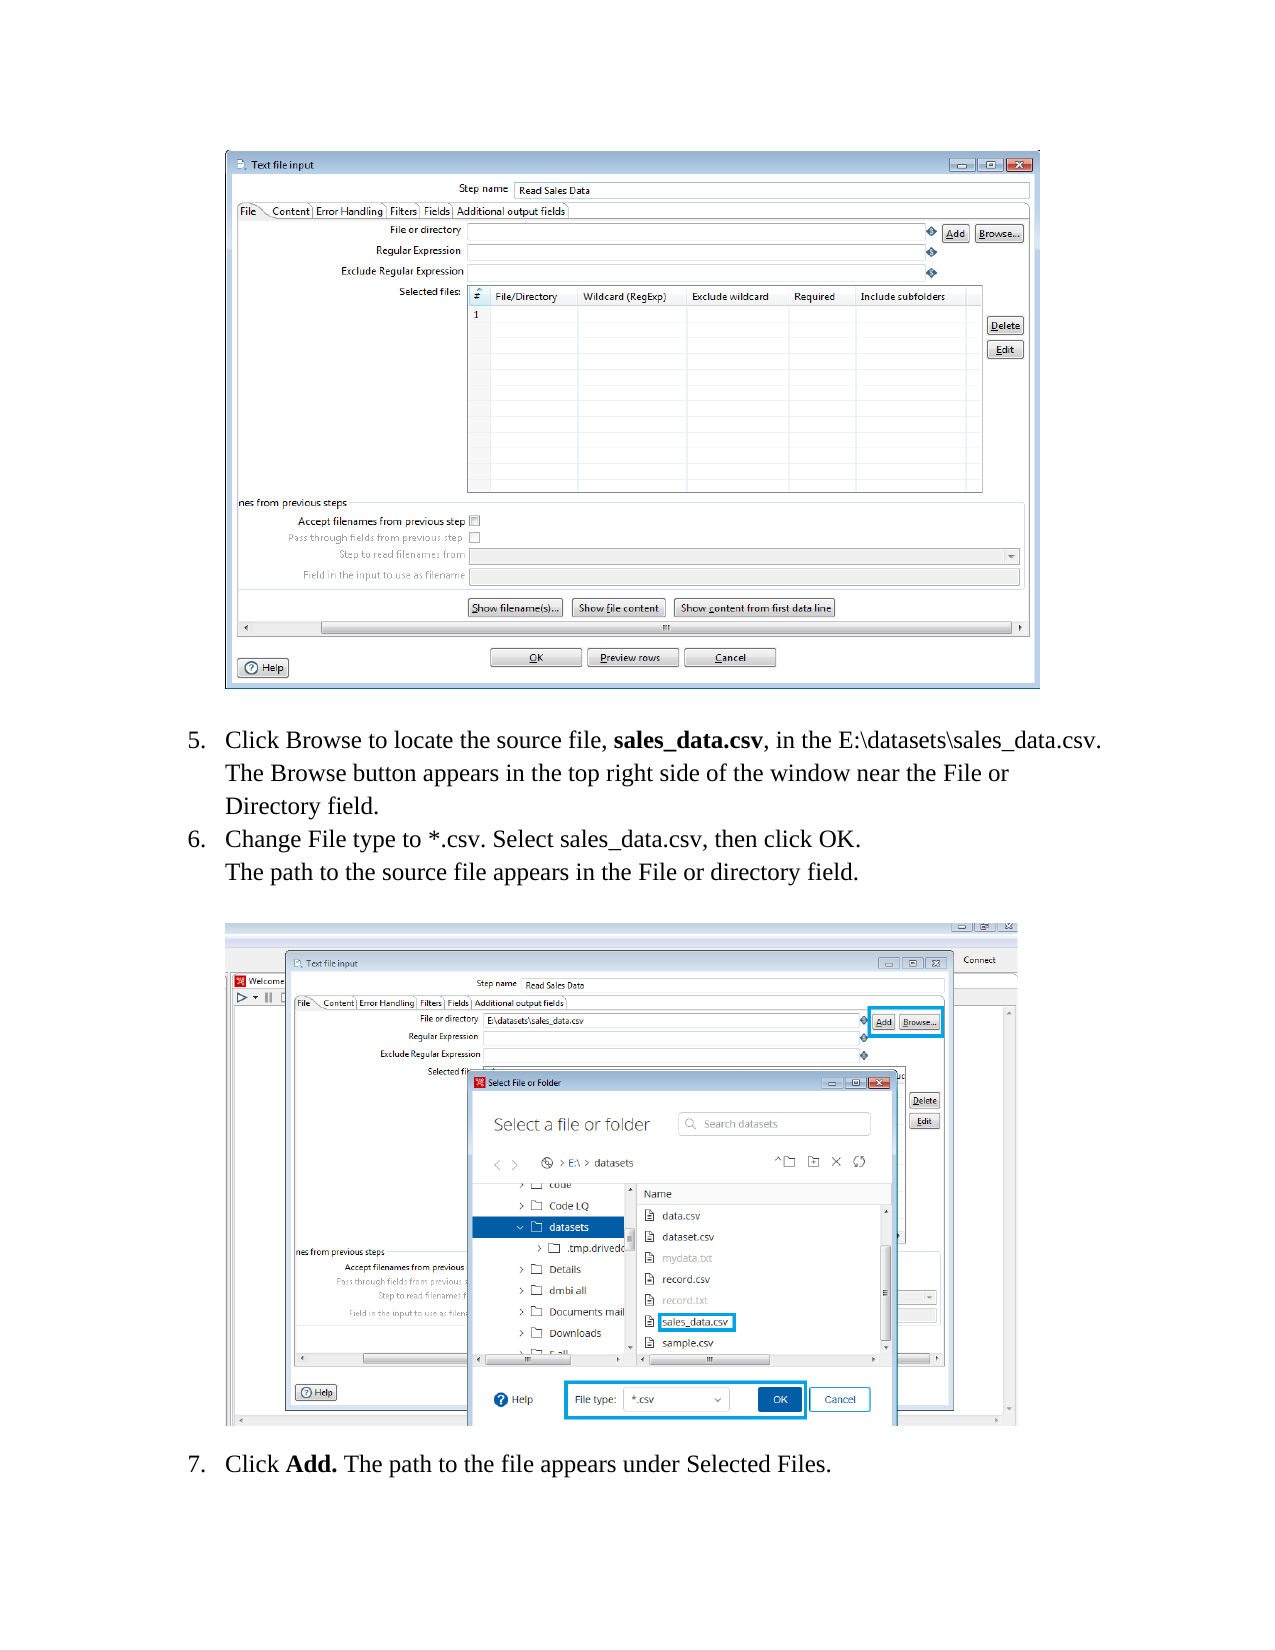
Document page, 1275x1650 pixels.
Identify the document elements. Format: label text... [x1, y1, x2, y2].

picture [225, 150, 1040, 689]
list Click Browse to locate the source file, sales_data.csv, in the E:\datasets\sales_data.csv. The Browse button appears in the top right side of the window near the File or Directory field. [187, 725, 1125, 820]
picture [225, 923, 1030, 1445]
list Click Add. The path to the file appears under Selected Files. [187, 1449, 1125, 1477]
text The path to the source file appears in the File or directory field. [225, 857, 1125, 886]
list Change File type to *.csv. Select sales_data.csv, then click OK​. [187, 824, 1125, 853]
